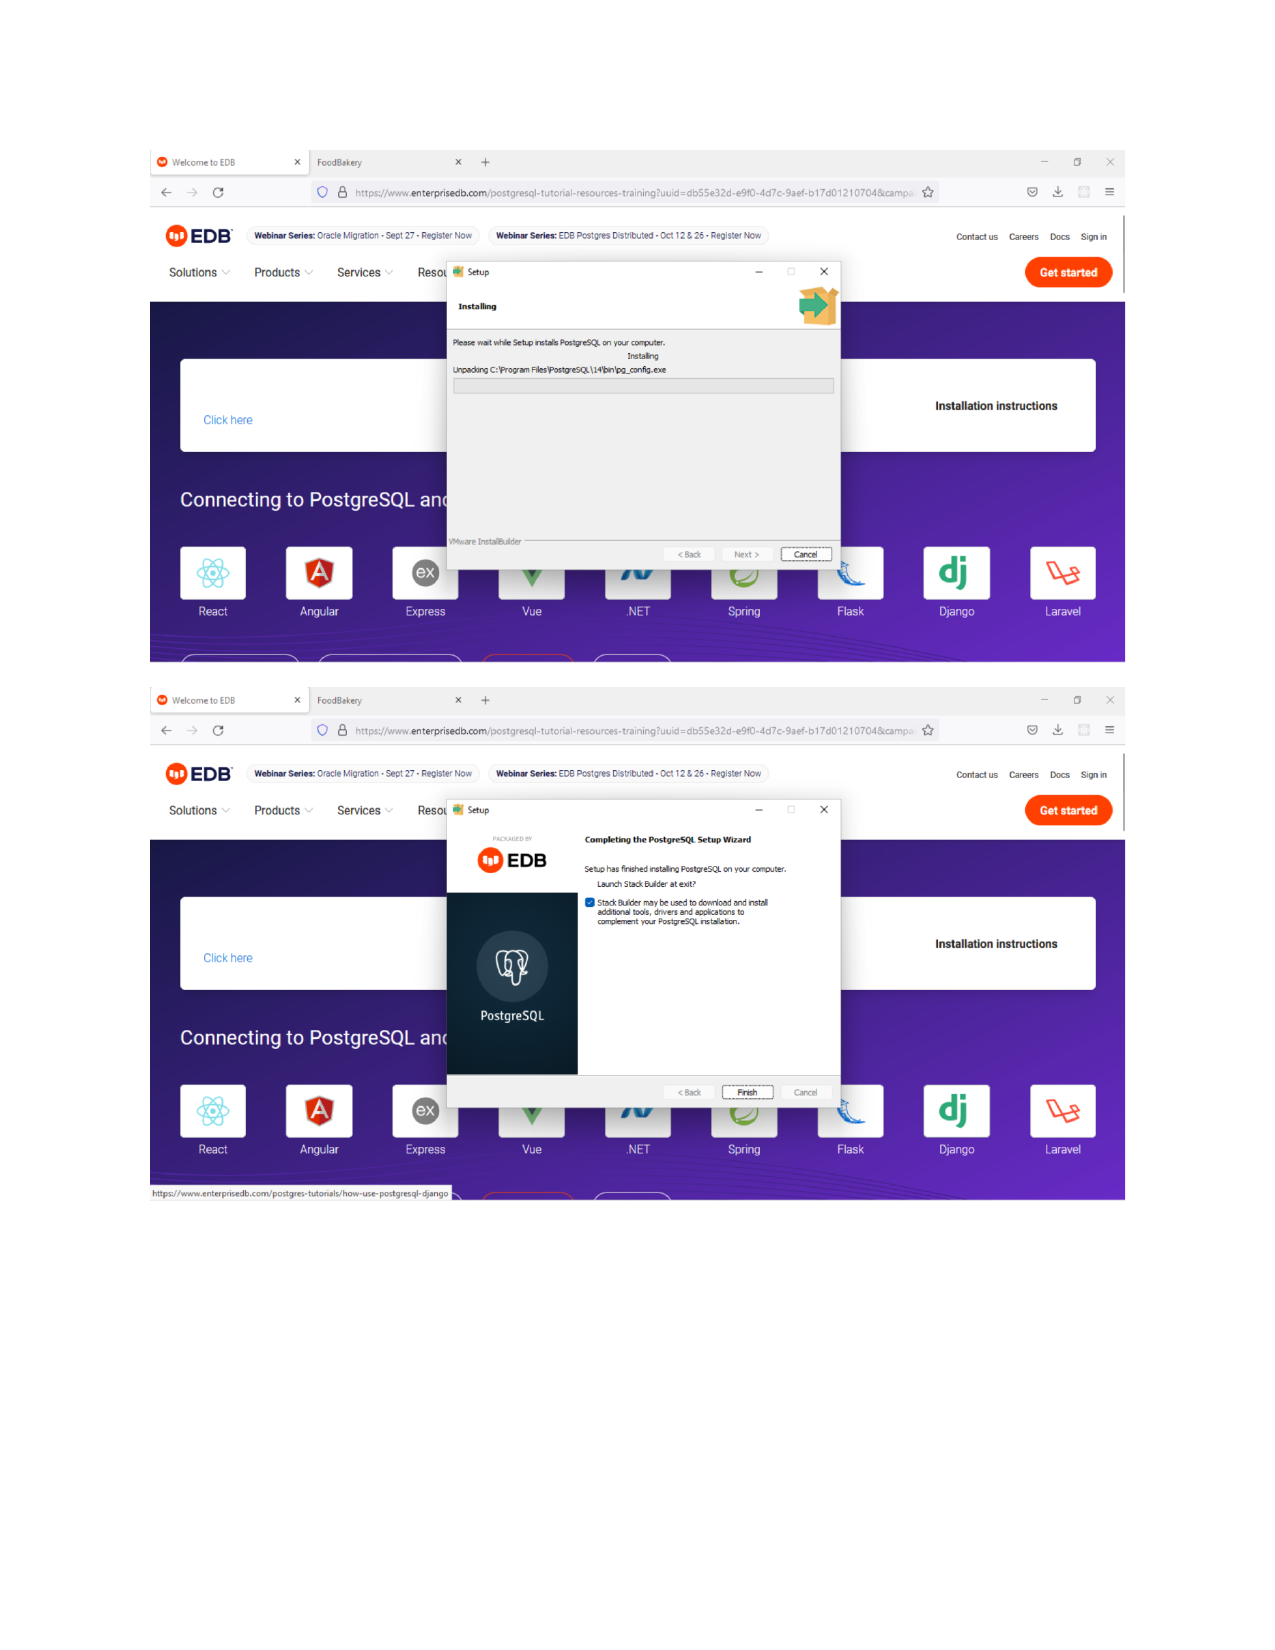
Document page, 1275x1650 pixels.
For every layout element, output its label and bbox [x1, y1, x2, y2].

picture [150, 687, 1125, 1201]
picture [150, 150, 1125, 663]
